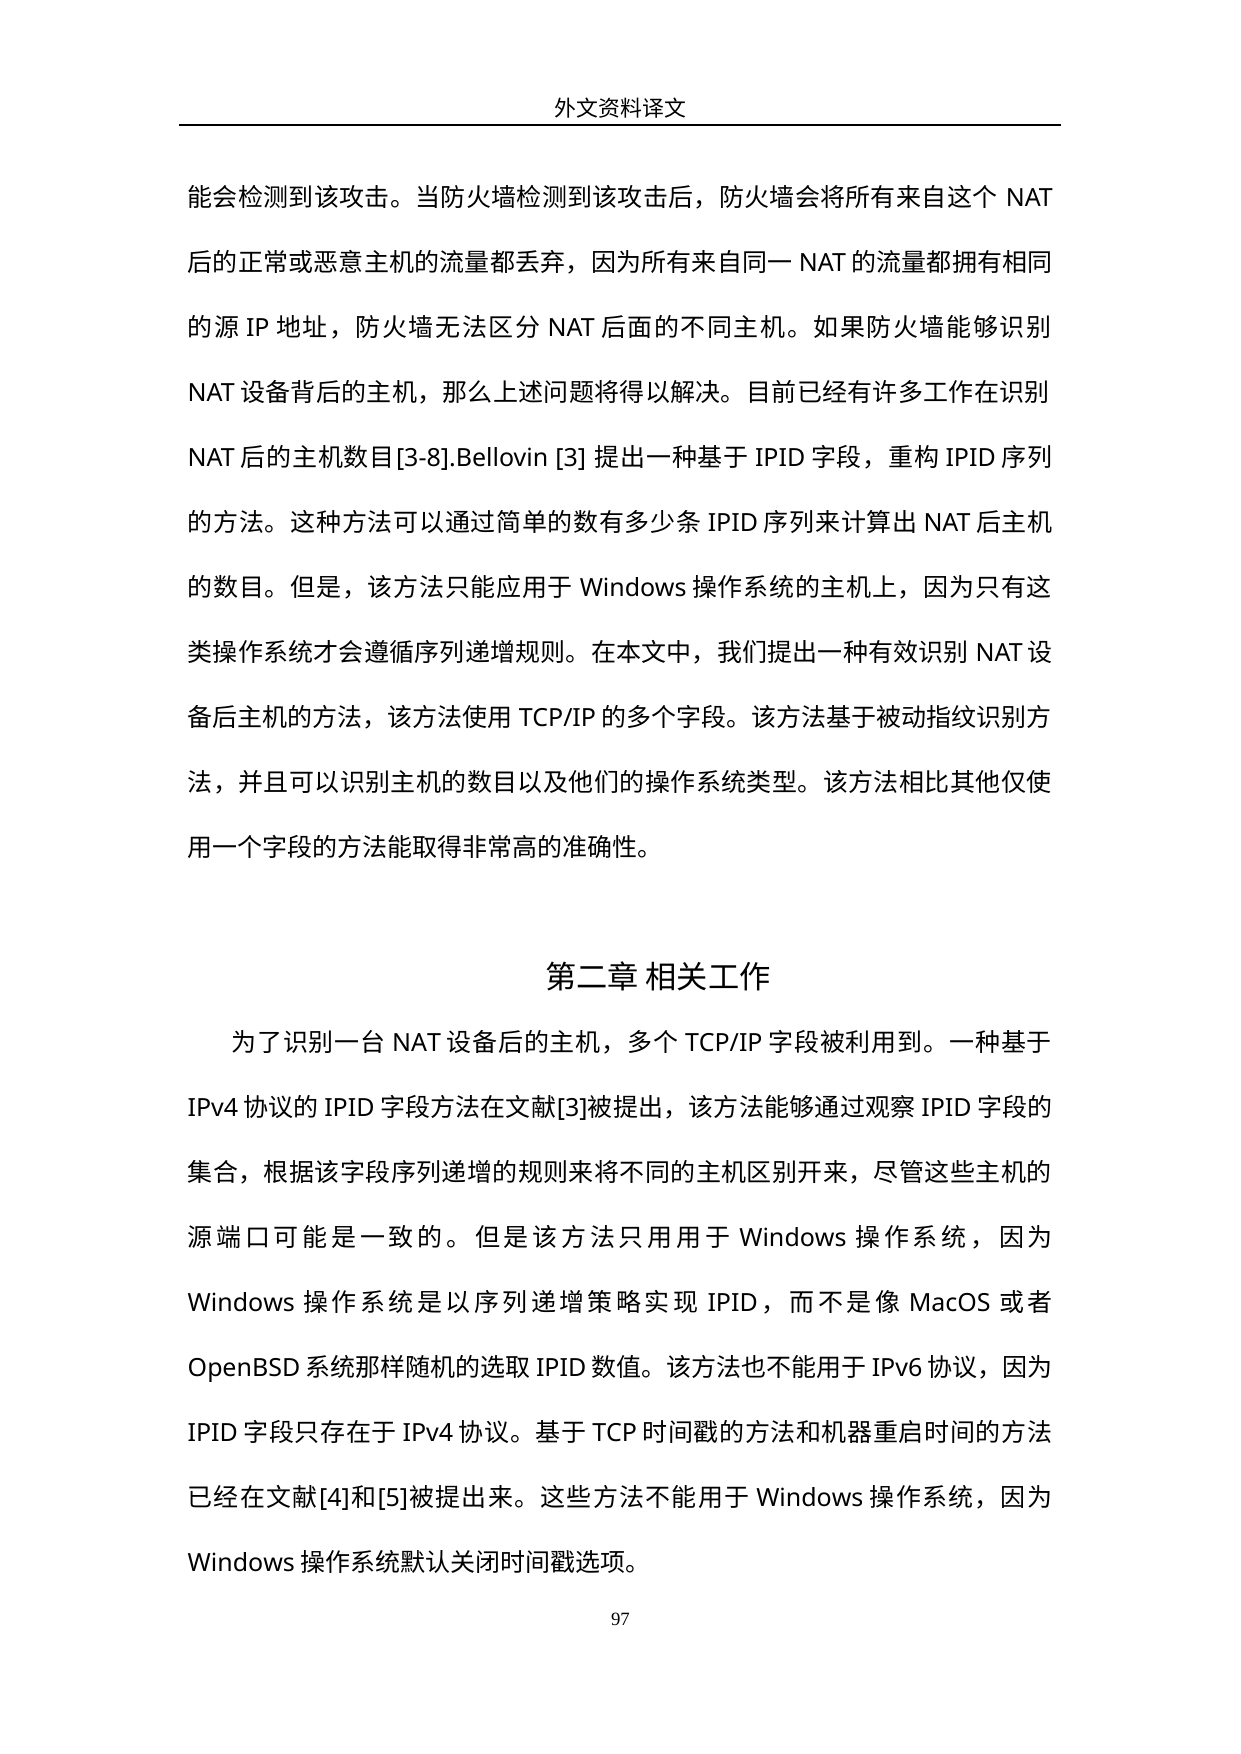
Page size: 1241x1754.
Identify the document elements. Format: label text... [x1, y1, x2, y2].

list 第二章 相关工作 [262, 943, 1053, 1008]
text 为了识别一台NAT设备后的主机，多个TCP/IP字段被利用到。一种基于IPv4协议的IPID字段方法在文献[3]被提出，该方法能够通过观察IPID字段的集合，根据该字段序列递增的规则来将不同的主机区别开来，尽管这些主机的源端口可能是一致的。但是该方法只用用于Windows操作系统，因为Windows操作系统是以序列递增策略实现IPID，而不是像MacOS或者OpenBSD系统那样随机的选取IPID数值。该方法也不能用于IPv6协议，因为IPID字段只存在于IPv4协议。基于TCP时间戳的方法和机器重启时间的方法已经在文献[4]和[5]被提出来。这些方法不能用于Windows操作系统，因为Windows操作系统默认关闭时间戳选项。 [187, 1008, 1053, 1593]
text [187, 163, 1053, 878]
